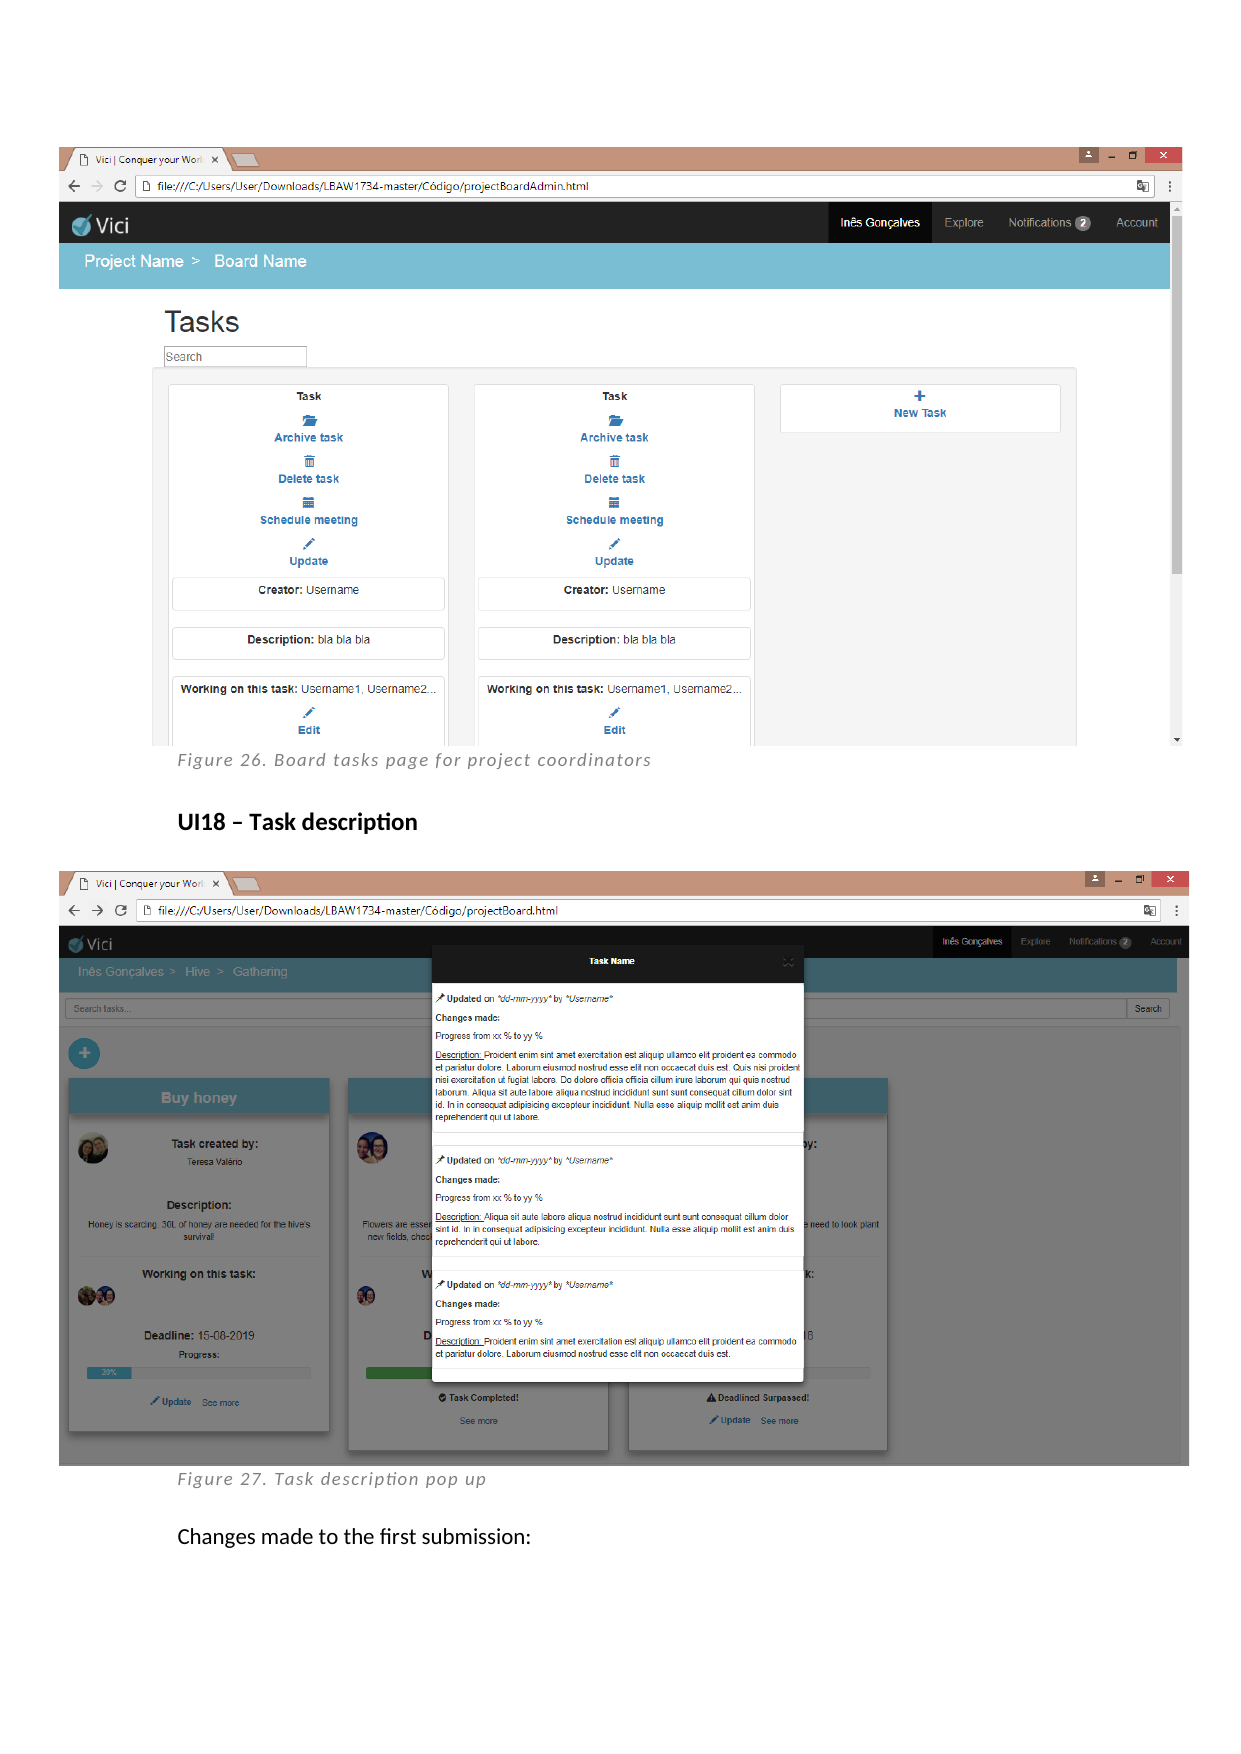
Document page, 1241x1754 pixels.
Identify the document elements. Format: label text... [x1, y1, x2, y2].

picture [59, 147, 1183, 746]
text Figure 27. Task description pop up [177, 1467, 1063, 1490]
text Changes made to the first submission: [177, 1522, 1063, 1550]
picture [59, 871, 1190, 1466]
text UI18 – Task description [177, 806, 1063, 836]
text Figure 26. Board tasks page for project coordinators [177, 748, 1063, 771]
